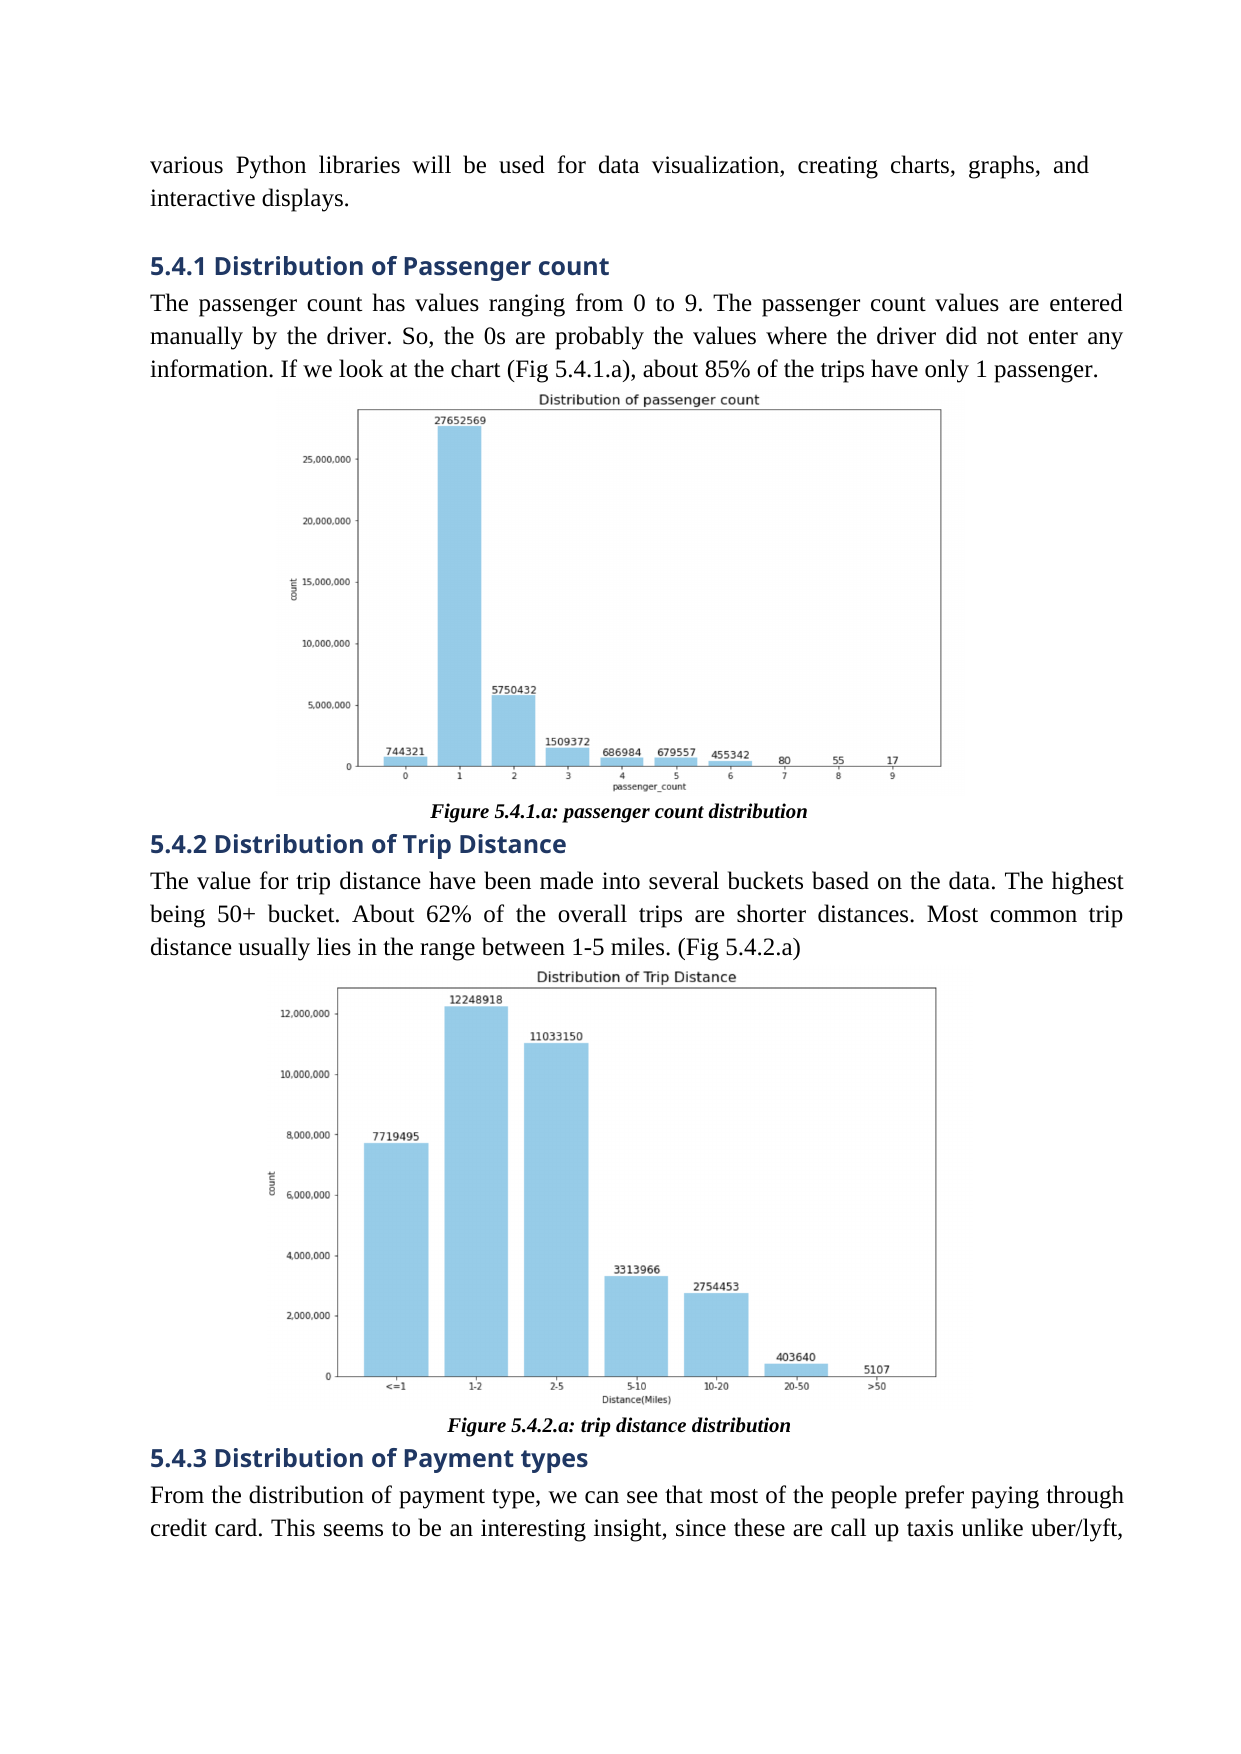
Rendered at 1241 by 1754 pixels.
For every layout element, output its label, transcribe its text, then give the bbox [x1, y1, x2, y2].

picture [275, 387, 965, 796]
text Figure 5.4.1.a: passenger count distribution [150, 799, 1090, 823]
picture [266, 965, 974, 1410]
text The value for trip distance have been made into several buckets based on the data. The highest being 50+ bucket. About 62% of the overall trips are shorter distances. Most common trip distance usually lies in the range between 1-5 miles. (Fig 5.4.2.a) [150, 866, 1125, 961]
text Figure 5.4.2.a: trip distance distribution [150, 1413, 1090, 1437]
text The passenger count has values ranging from 0 to 9. The passenger count values are entered manually by the driver. So, the 0s are probably the values where the driver did not enter any information. If we look at the chart (Fig 5.4.1.a), about 85% of the trips have only 1 passenger. [150, 288, 1125, 383]
subtitle 5.4.1 Distribution of Passenger count [150, 249, 1090, 283]
subtitle 5.4.3 Distribution of Payment types [150, 1441, 1090, 1475]
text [150, 150, 1090, 212]
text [150, 1480, 1125, 1542]
subtitle 5.4.2 Distribution of Trip Distance [150, 827, 1090, 861]
